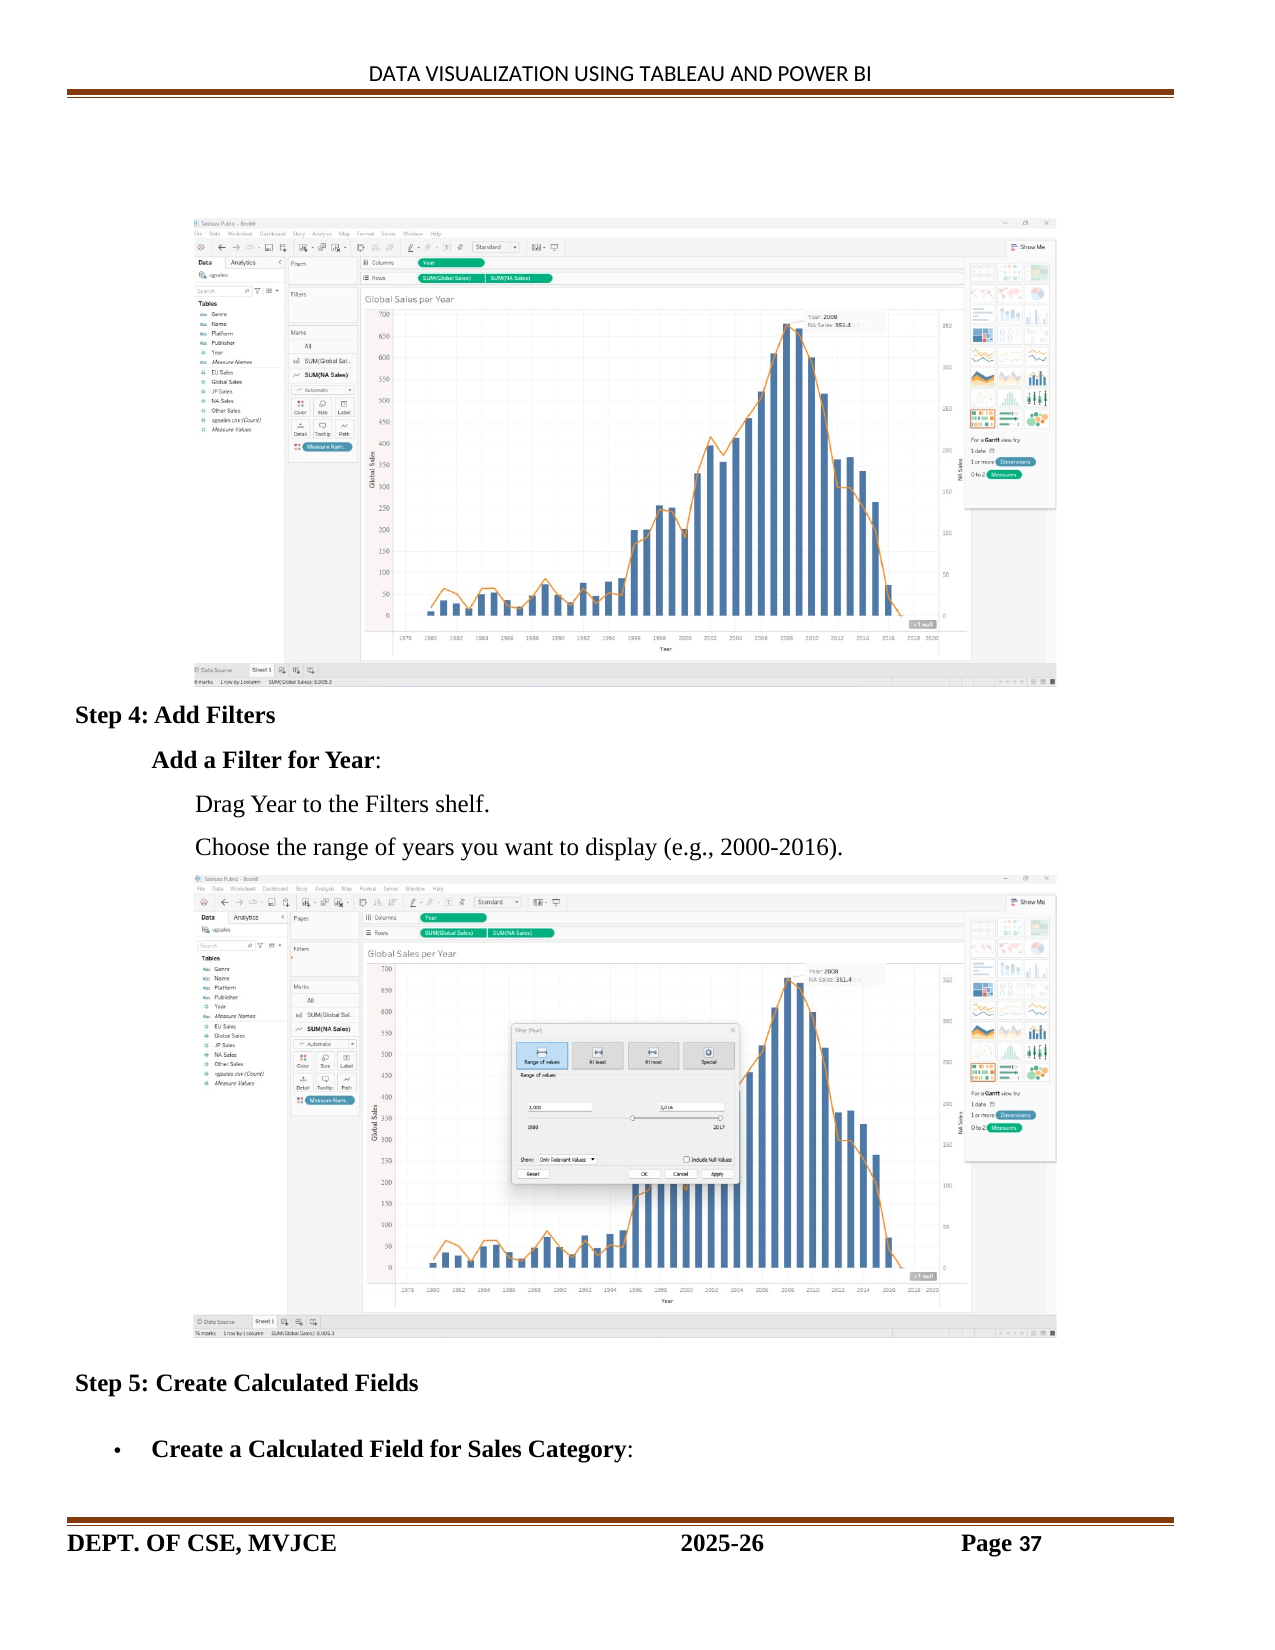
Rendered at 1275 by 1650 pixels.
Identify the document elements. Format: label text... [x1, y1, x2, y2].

picture [193, 875, 1057, 1338]
text Choose the range of years you want to display (e.g., 2000-2016). [76, 832, 1162, 861]
list Create a Calculated Field for Sales Category: [114, 1434, 1104, 1463]
picture [194, 218, 1057, 687]
text Drag Year to the Filters shelf. [76, 789, 1162, 818]
text Step 4: Add Filters [75, 701, 1104, 729]
text Step 5: Create Calculated Fields [75, 1368, 1104, 1397]
text Add a Filter for Year: [151, 745, 1104, 773]
